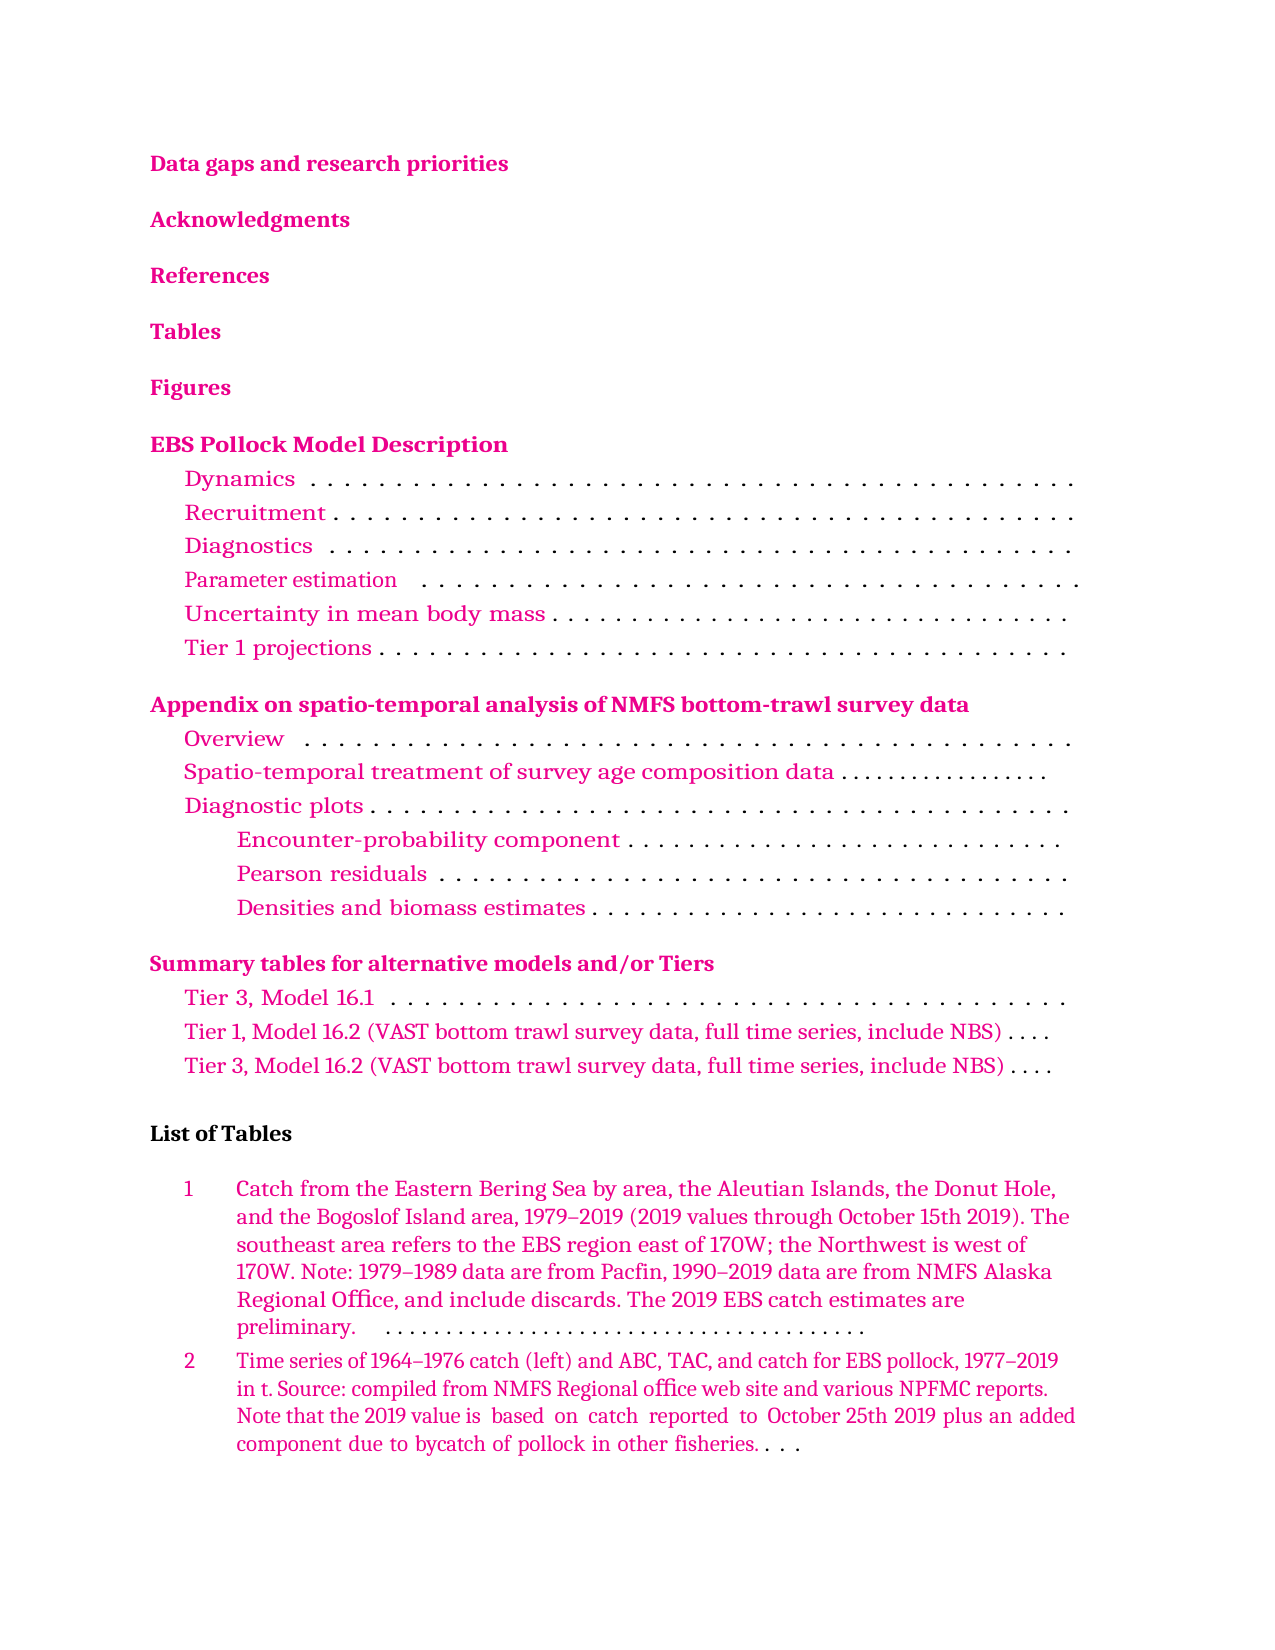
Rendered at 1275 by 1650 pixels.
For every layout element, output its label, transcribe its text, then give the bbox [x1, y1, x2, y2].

subtitle Summary tables for alternative models and/or Tiers [150, 951, 1275, 977]
text Recruitment . . . . . . . . . . . . . . . . . . . . . . . . . . . . . . . . . . . . . . . . . . . . [184, 499, 1275, 526]
text Diagnostics . . . . . . . . . . . . . . . . . . . . . . . . . . . . . . . . . . . . . . . . . . . . [184, 533, 1275, 560]
text Spatio-temporal treatment of survey age composition data . . . . . . . . . . . . . . . . . . [184, 759, 1275, 786]
subtitle Appendix on spatio-temporal analysis of NMFS bottom-trawl survey data [150, 691, 1275, 718]
text Overview . . . . . . . . . . . . . . . . . . . . . . . . . . . . . . . . . . . . . . . . . . . . . [184, 725, 1275, 752]
text Parameter estimation . . . . . . . . . . . . . . . . . . . . . . . . . . . . . . . . . . . . . . [184, 567, 1275, 594]
text Diagnostic plots . . . . . . . . . . . . . . . . . . . . . . . . . . . . . . . . . . . . . . . . . . [184, 793, 1275, 819]
text Tier 3, Model 16.2 (VAST bottom trawl survey data, full time series, include NBS) . . . . [184, 1053, 1275, 1079]
text Tier 3, Model 16.1 . . . . . . . . . . . . . . . . . . . . . . . . . . . . . . . . . . . . . . . . [184, 985, 1275, 1011]
text Tier 1 projections . . . . . . . . . . . . . . . . . . . . . . . . . . . . . . . . . . . . . . . . . [184, 635, 1275, 662]
text Dynamics . . . . . . . . . . . . . . . . . . . . . . . . . . . . . . . . . . . . . . . . . . . . . [184, 466, 1275, 492]
text Uncertainty in mean body mass . . . . . . . . . . . . . . . . . . . . . . . . . . . . . . . . . [184, 601, 1275, 628]
text EBS Pollock Model Description [150, 431, 1275, 458]
text Encounter-probability component . . . . . . . . . . . . . . . . . . . . . . . . . . . . . [236, 827, 1275, 853]
text Pearson residuals . . . . . . . . . . . . . . . . . . . . . . . . . . . . . . . . . . . . . . [236, 861, 1275, 887]
list Time series of 1964–1976 catch (left) and ABC, TAC, and catch for EBS pollock, 1977–2019 in t. Source: compiled from NMFS Regional oﬃce web site and various NPFMC reports. Note that the 2019 value is based on catch reported to October 25th 2019 plus an added component due to bycatch of pollock in other fisheries. . . . [184, 1348, 1081, 1457]
text References Tables Figures [150, 263, 275, 402]
text Tier 1, Model 16.2 (VAST bottom trawl survey data, full time series, include NBS) . . . . [184, 1019, 1275, 1045]
list Catch from the Eastern Bering Sea by area, the Aleutian Islands, the Donut Hole, and the Bogoslof Island area, 1979–2019 (2019 values through October 15th 2019). The southeast area refers to the EBS region east of 170W; the Northwest is west of 170W. Note: 1979–1989 data are from Pacfin, 1990–2019 data are from NMFS Alaska Regional Oﬃce, and include discards. The 2019 EBS catch estimates are preliminary. . . . . . . . . . . . . . . . . . . . . . . . . . . . . . . . . . . . . . . . . [184, 1176, 1081, 1341]
subtitle List of Tables [150, 1120, 1275, 1147]
text Densities and biomass estimates . . . . . . . . . . . . . . . . . . . . . . . . . . . . . . [236, 895, 1275, 921]
subtitle Data gaps and research priorities Acknowledgments [150, 151, 594, 233]
